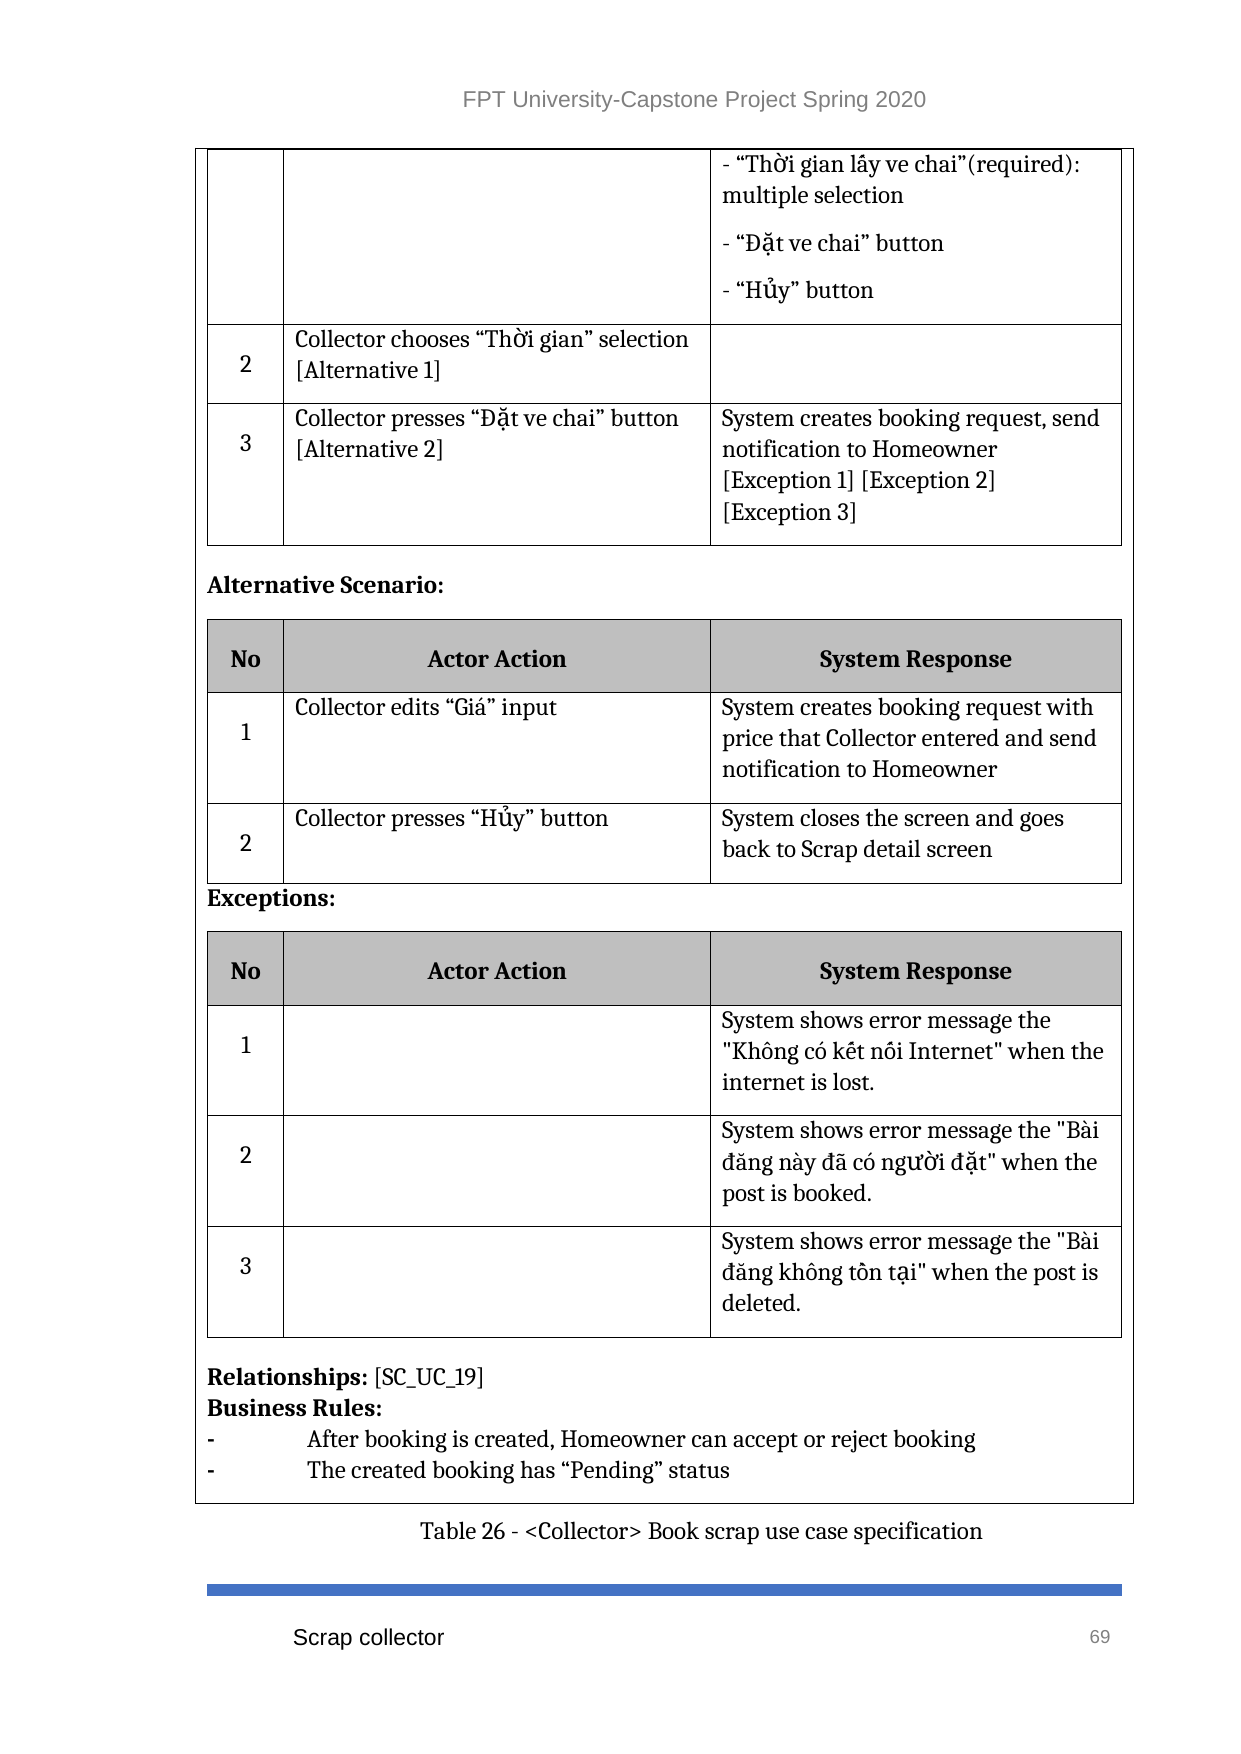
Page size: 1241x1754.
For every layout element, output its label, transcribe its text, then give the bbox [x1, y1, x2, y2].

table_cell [196, 149, 1133, 1503]
text Table - <Collector> Book scrap use case specification [207, 1517, 1122, 1546]
